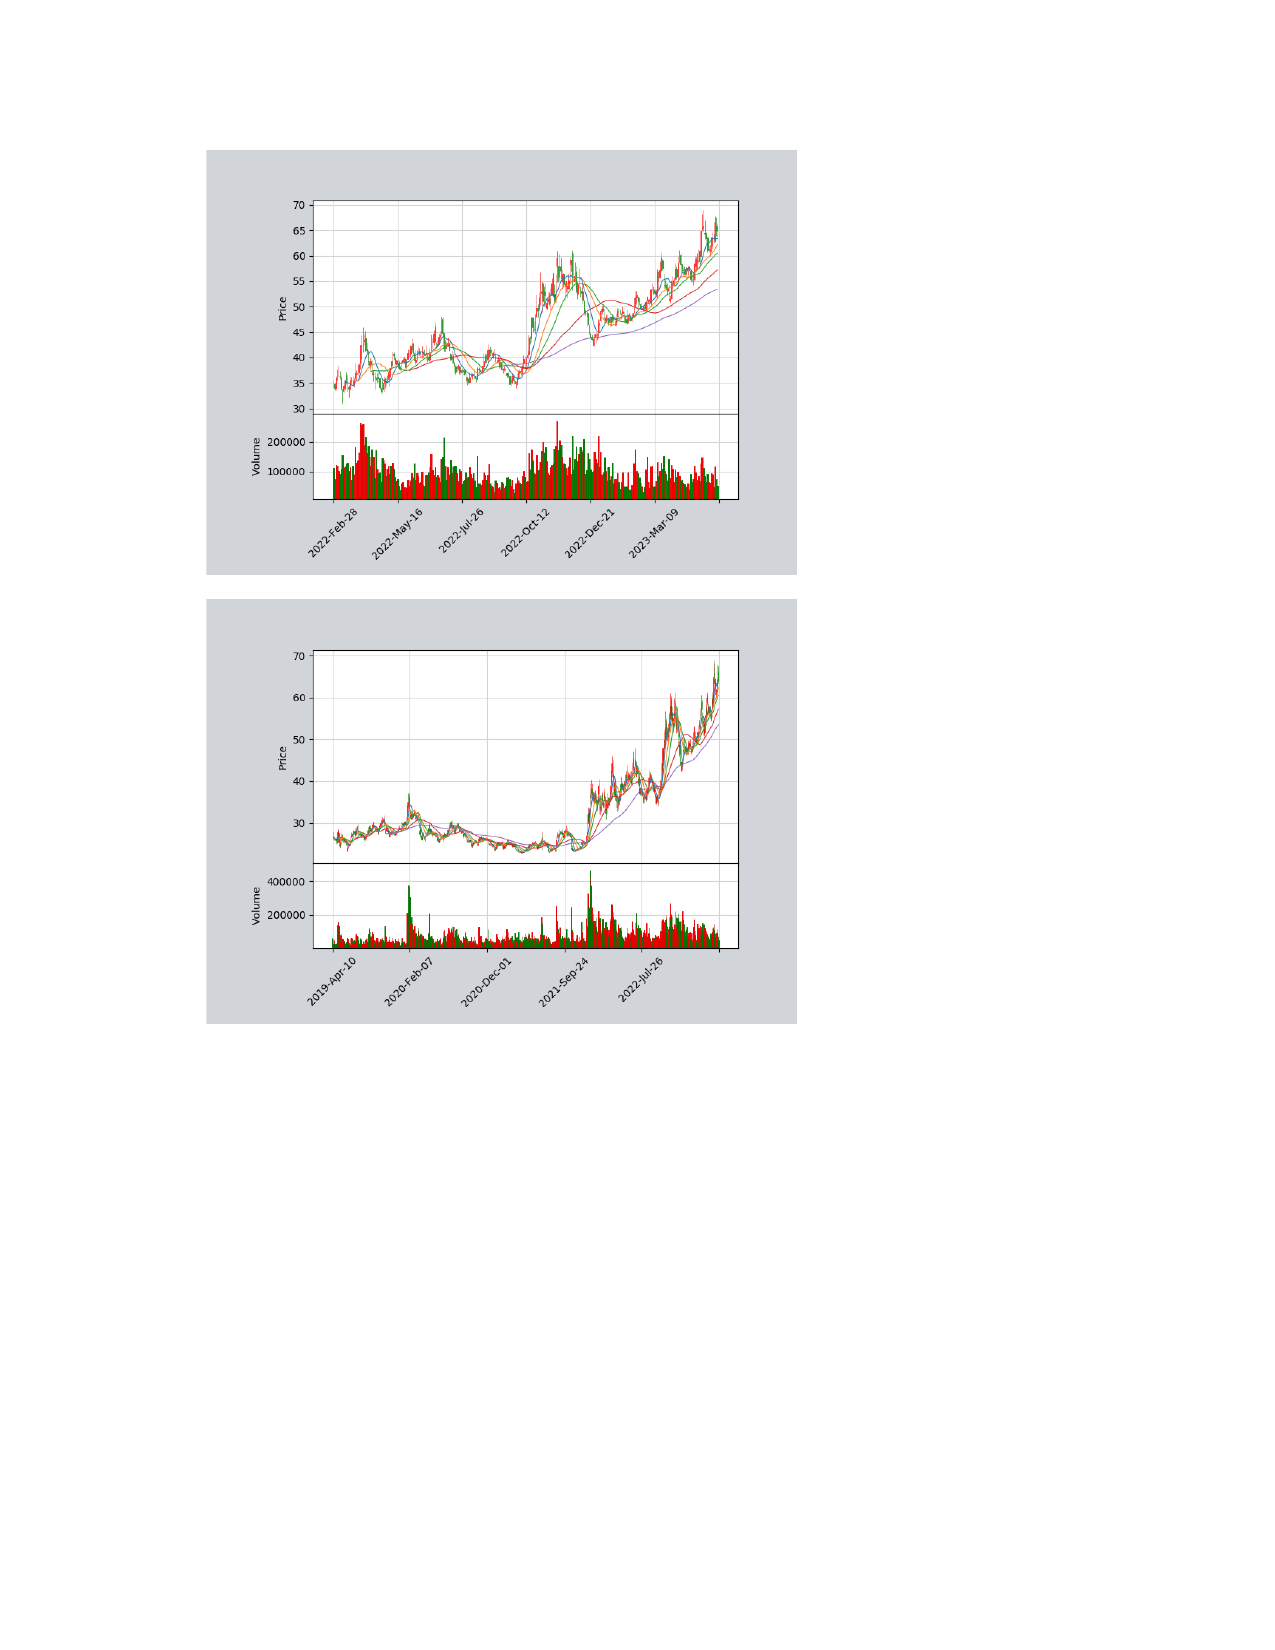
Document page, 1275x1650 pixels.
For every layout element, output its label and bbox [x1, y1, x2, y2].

picture [206, 599, 797, 1024]
picture [206, 150, 797, 575]
